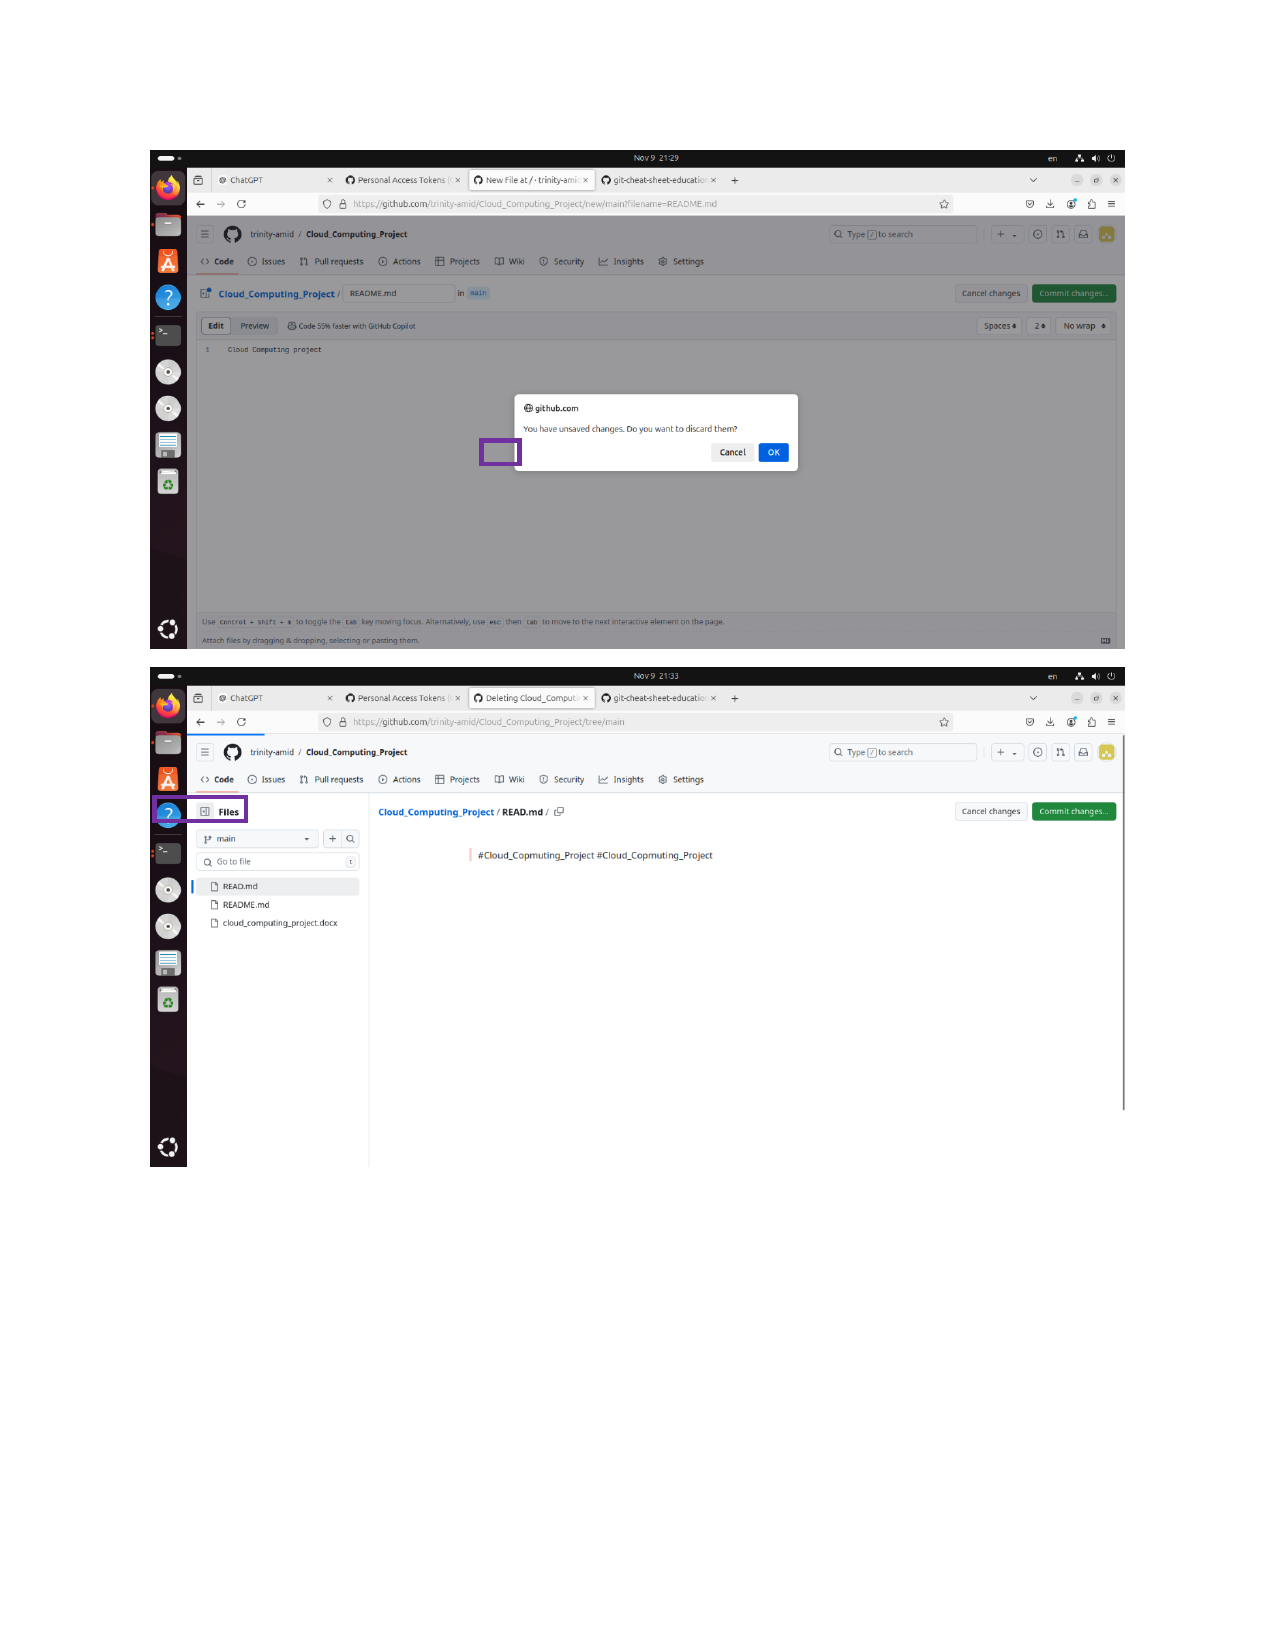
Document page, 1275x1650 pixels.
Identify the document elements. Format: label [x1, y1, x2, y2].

picture [150, 150, 1125, 649]
picture [150, 667, 1125, 1167]
